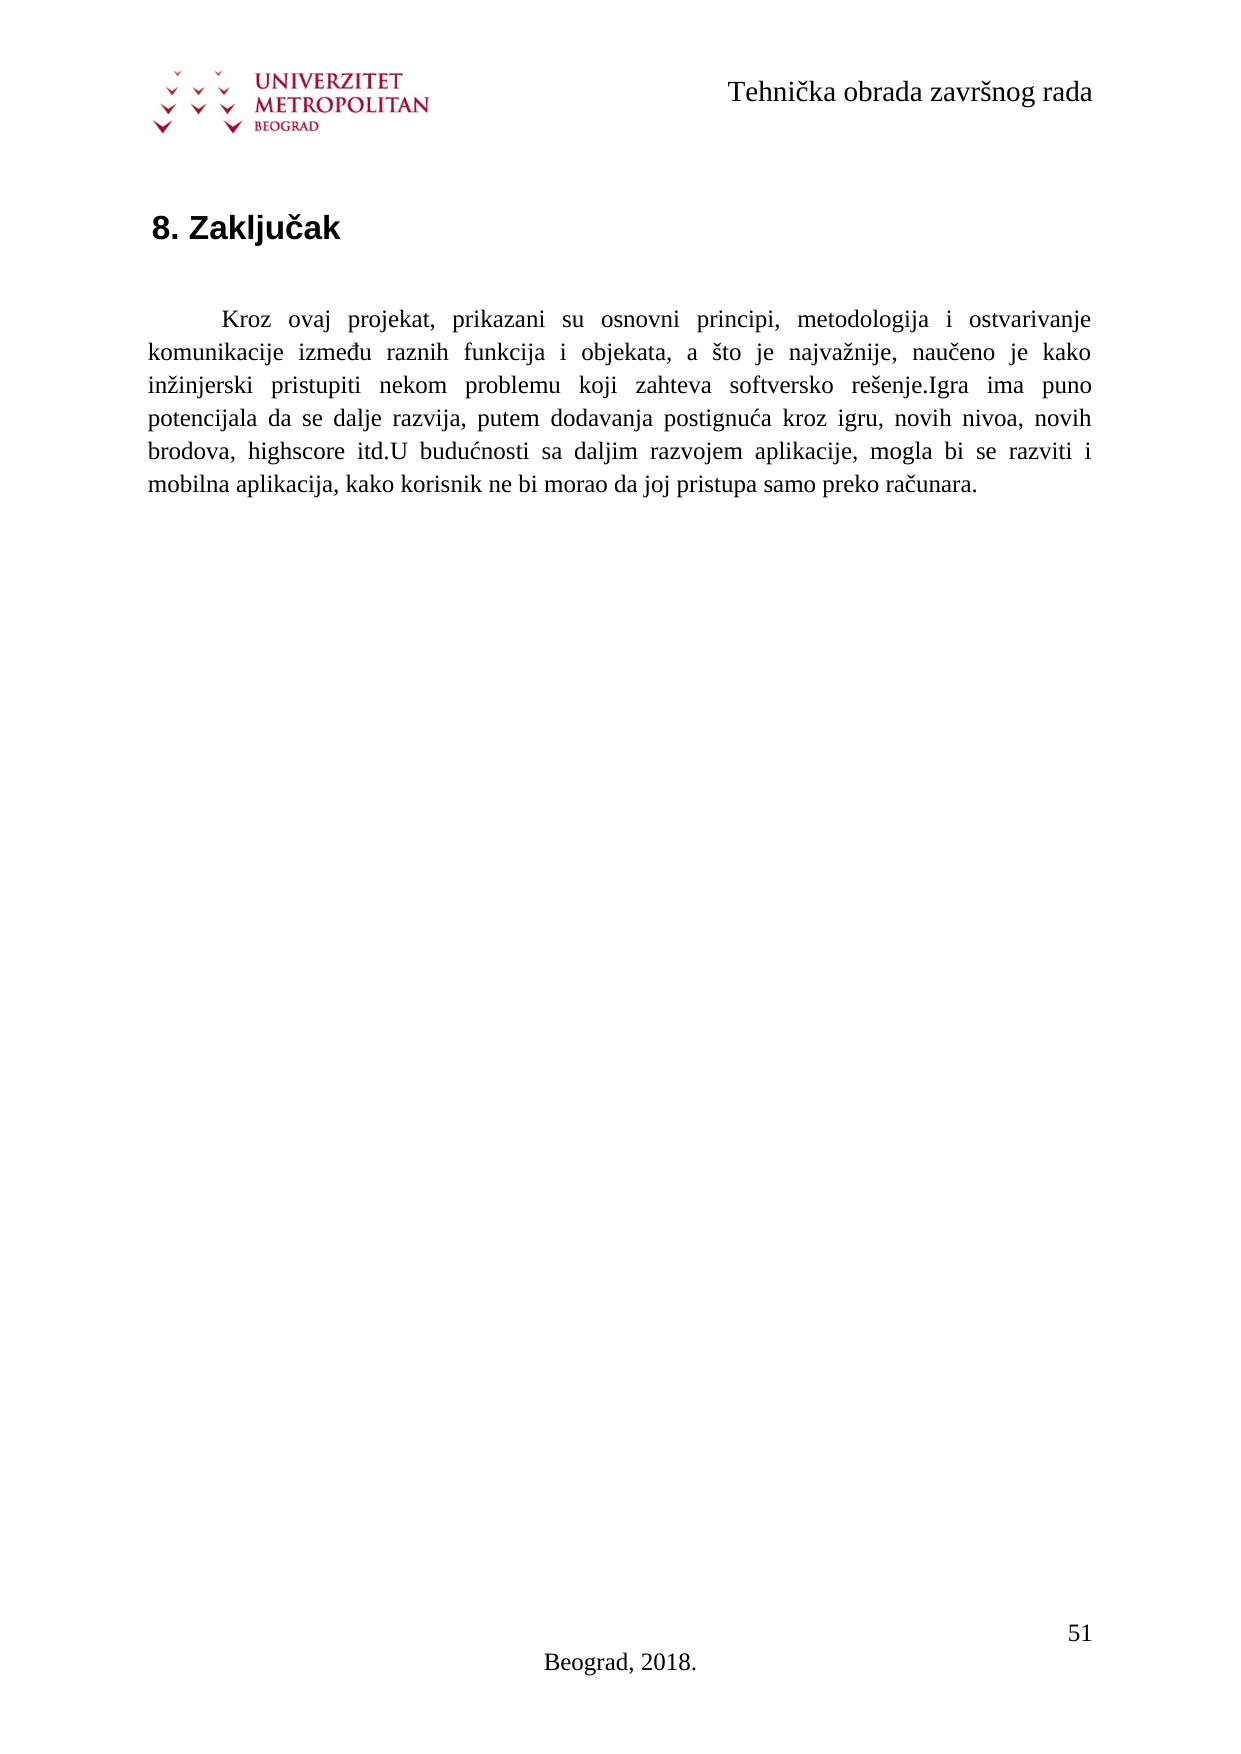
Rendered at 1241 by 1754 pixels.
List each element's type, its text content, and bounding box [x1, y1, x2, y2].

subtitle 8. Zaključak [152, 208, 341, 246]
text Kroz ovaj projekat, prikazani su osnovni principi, metodologija i ostvarivanje komunikacije između raznih funkcija i objekata, a što je najvažnije, naučeno je kako inžinjerski pristupiti nekom problemu koji zahteva softversko rešenje.Igra ima puno potencijala da se dalje razvija, putem dodavanja postignuća kroz igru, novih nivoa, novih brodova, highscore itd.U budućnosti sa daljim razvojem aplikacije, mogla bi se razviti i mobilna aplikacija, kako korisnik ne bi morao da joj pristupa samo preko računara. [148, 304, 1093, 498]
picture [145, 60, 438, 146]
